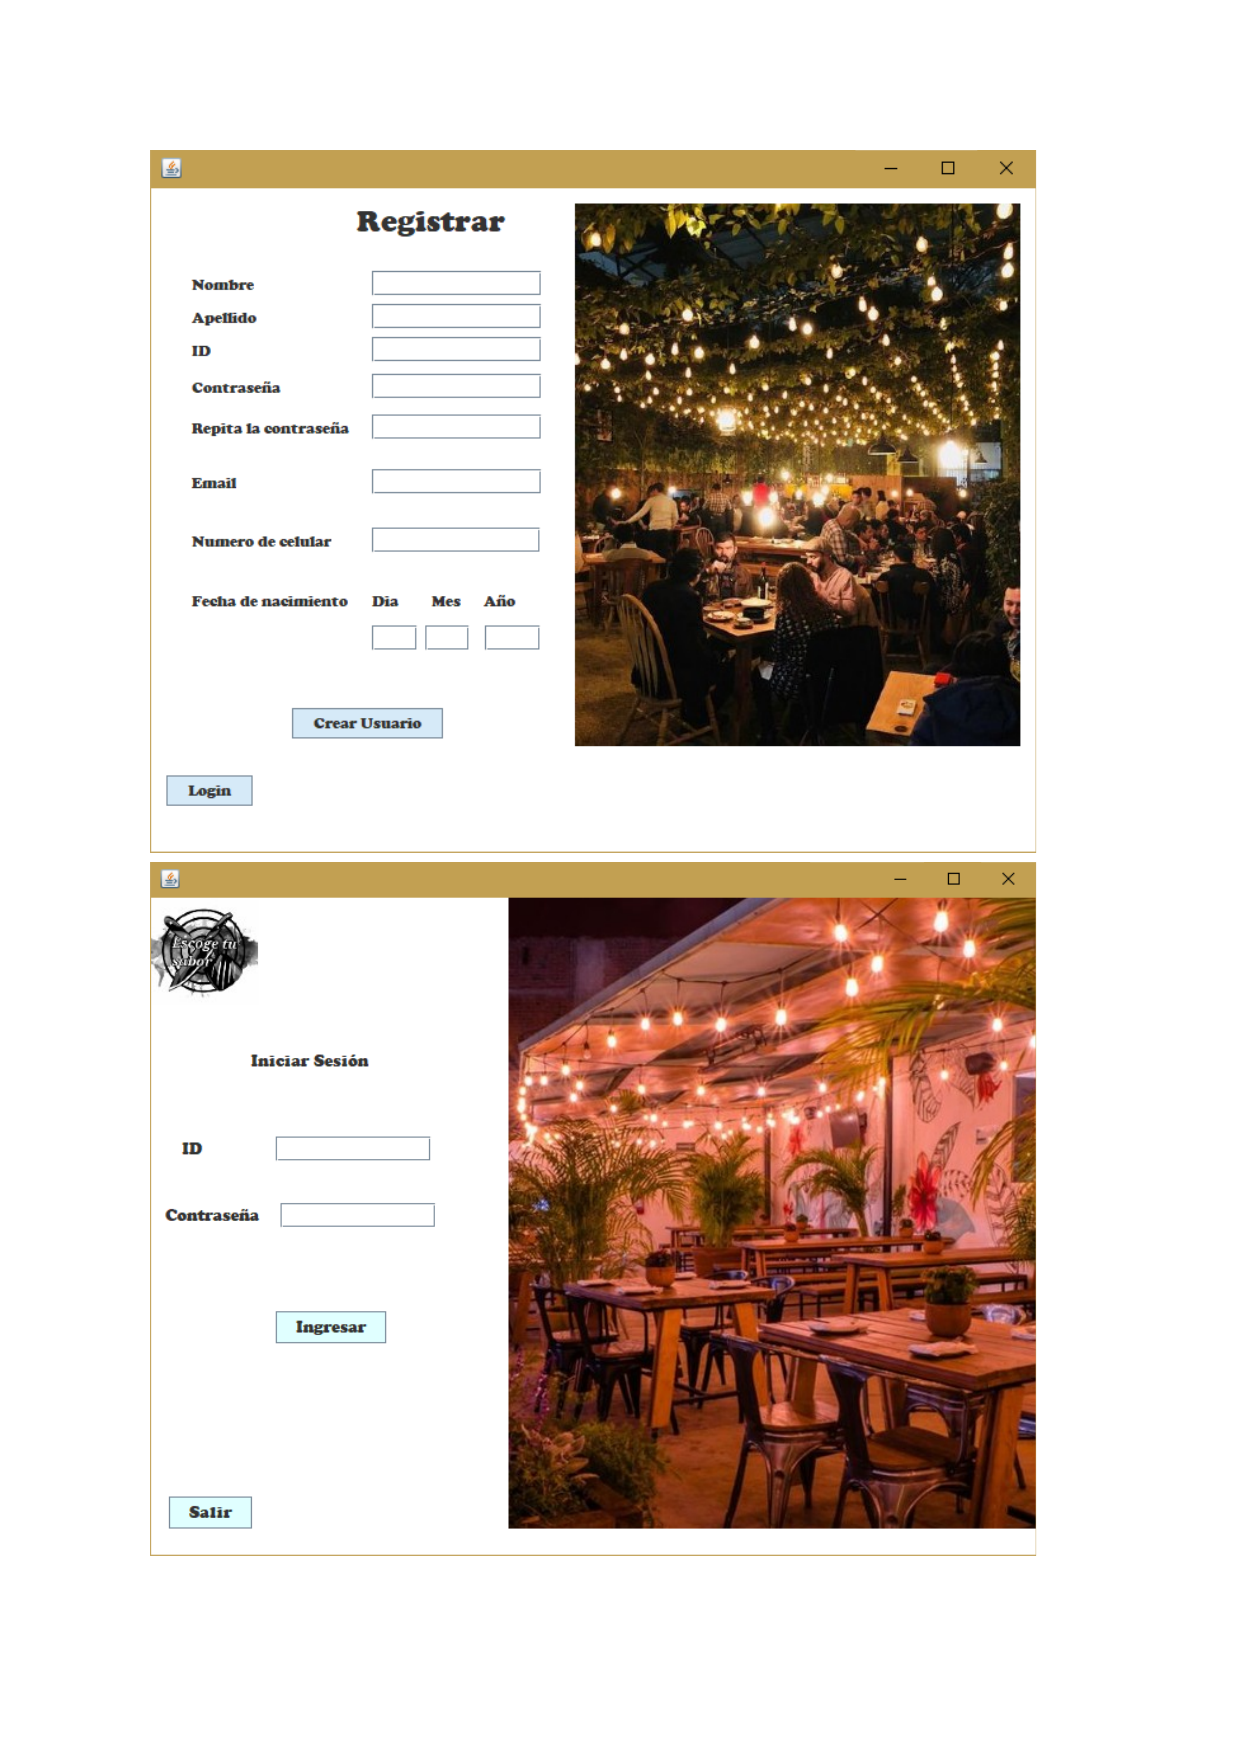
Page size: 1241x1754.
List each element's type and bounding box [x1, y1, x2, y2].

picture [150, 150, 1037, 853]
text [150, 150, 1090, 1561]
picture [150, 862, 1037, 1556]
